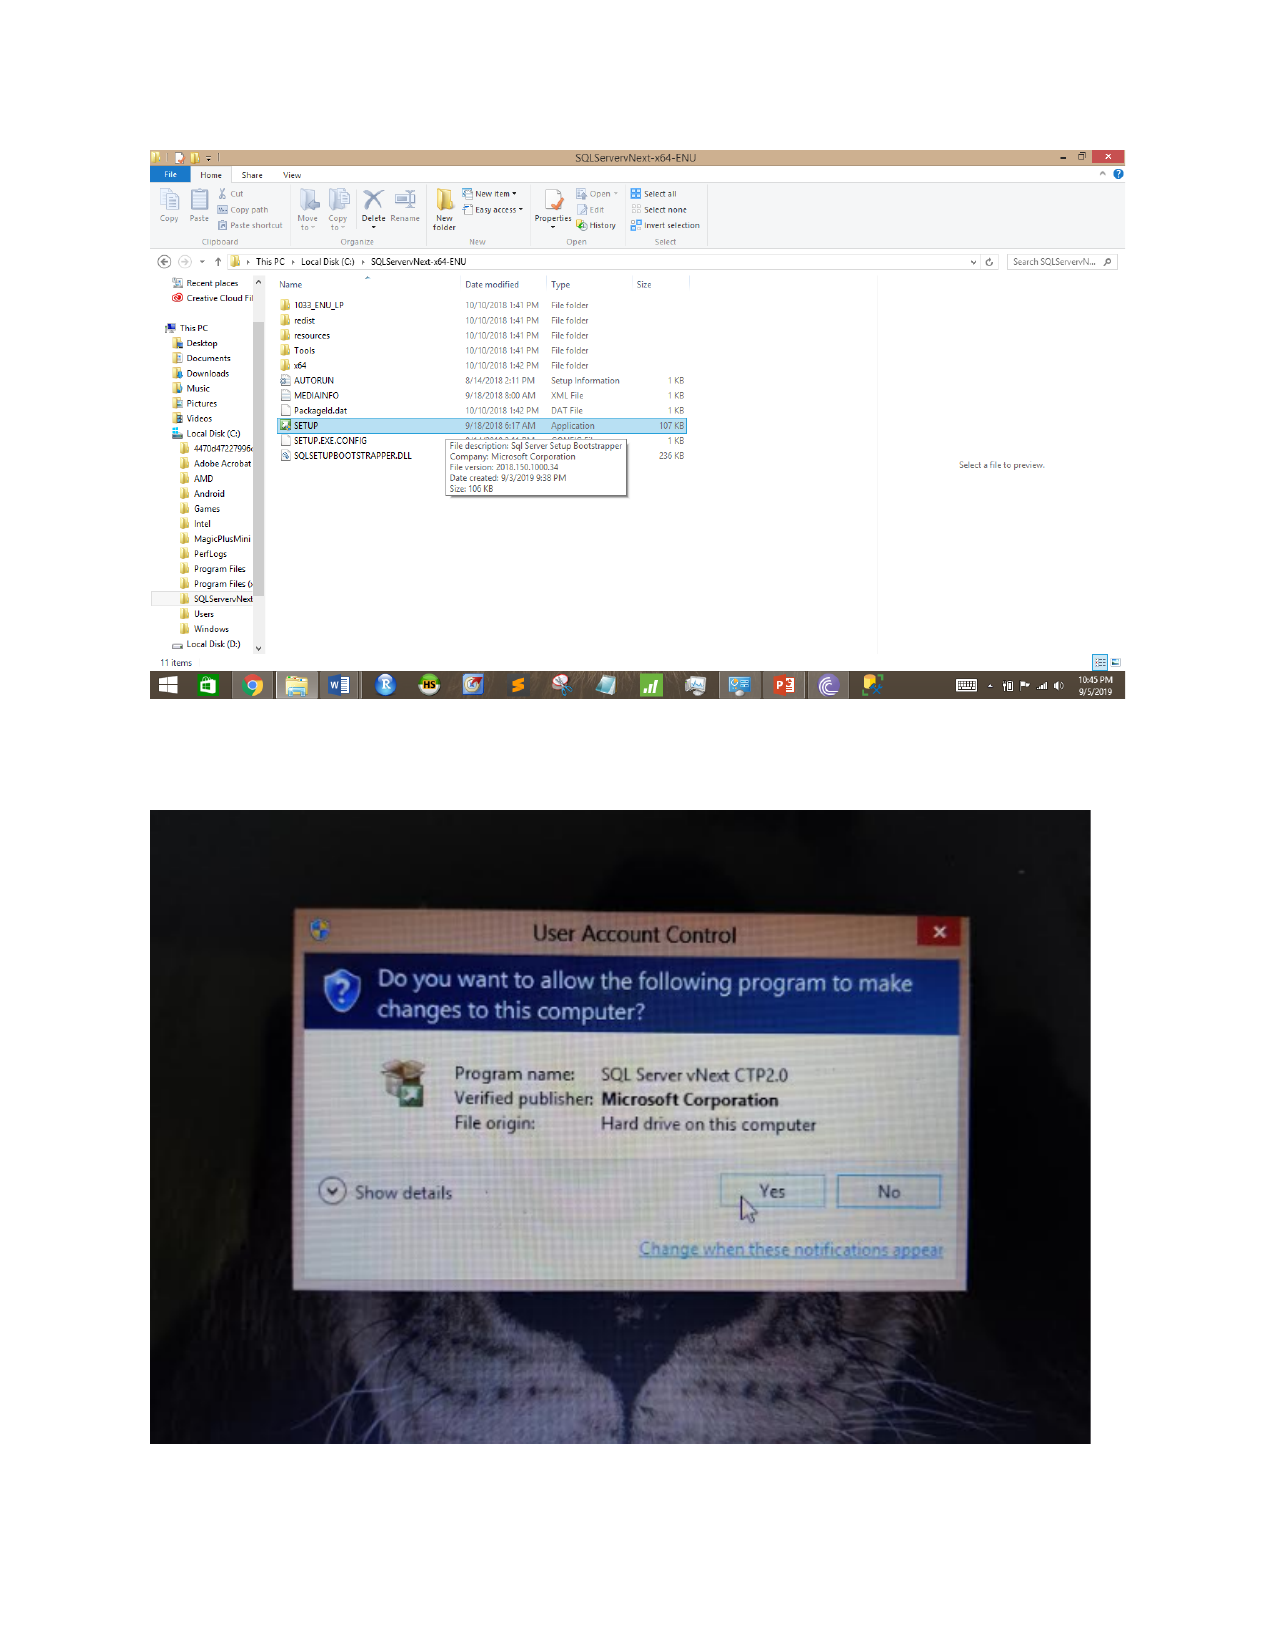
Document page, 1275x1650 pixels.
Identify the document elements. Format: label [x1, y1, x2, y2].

picture [150, 150, 1125, 699]
picture [150, 810, 1091, 1444]
